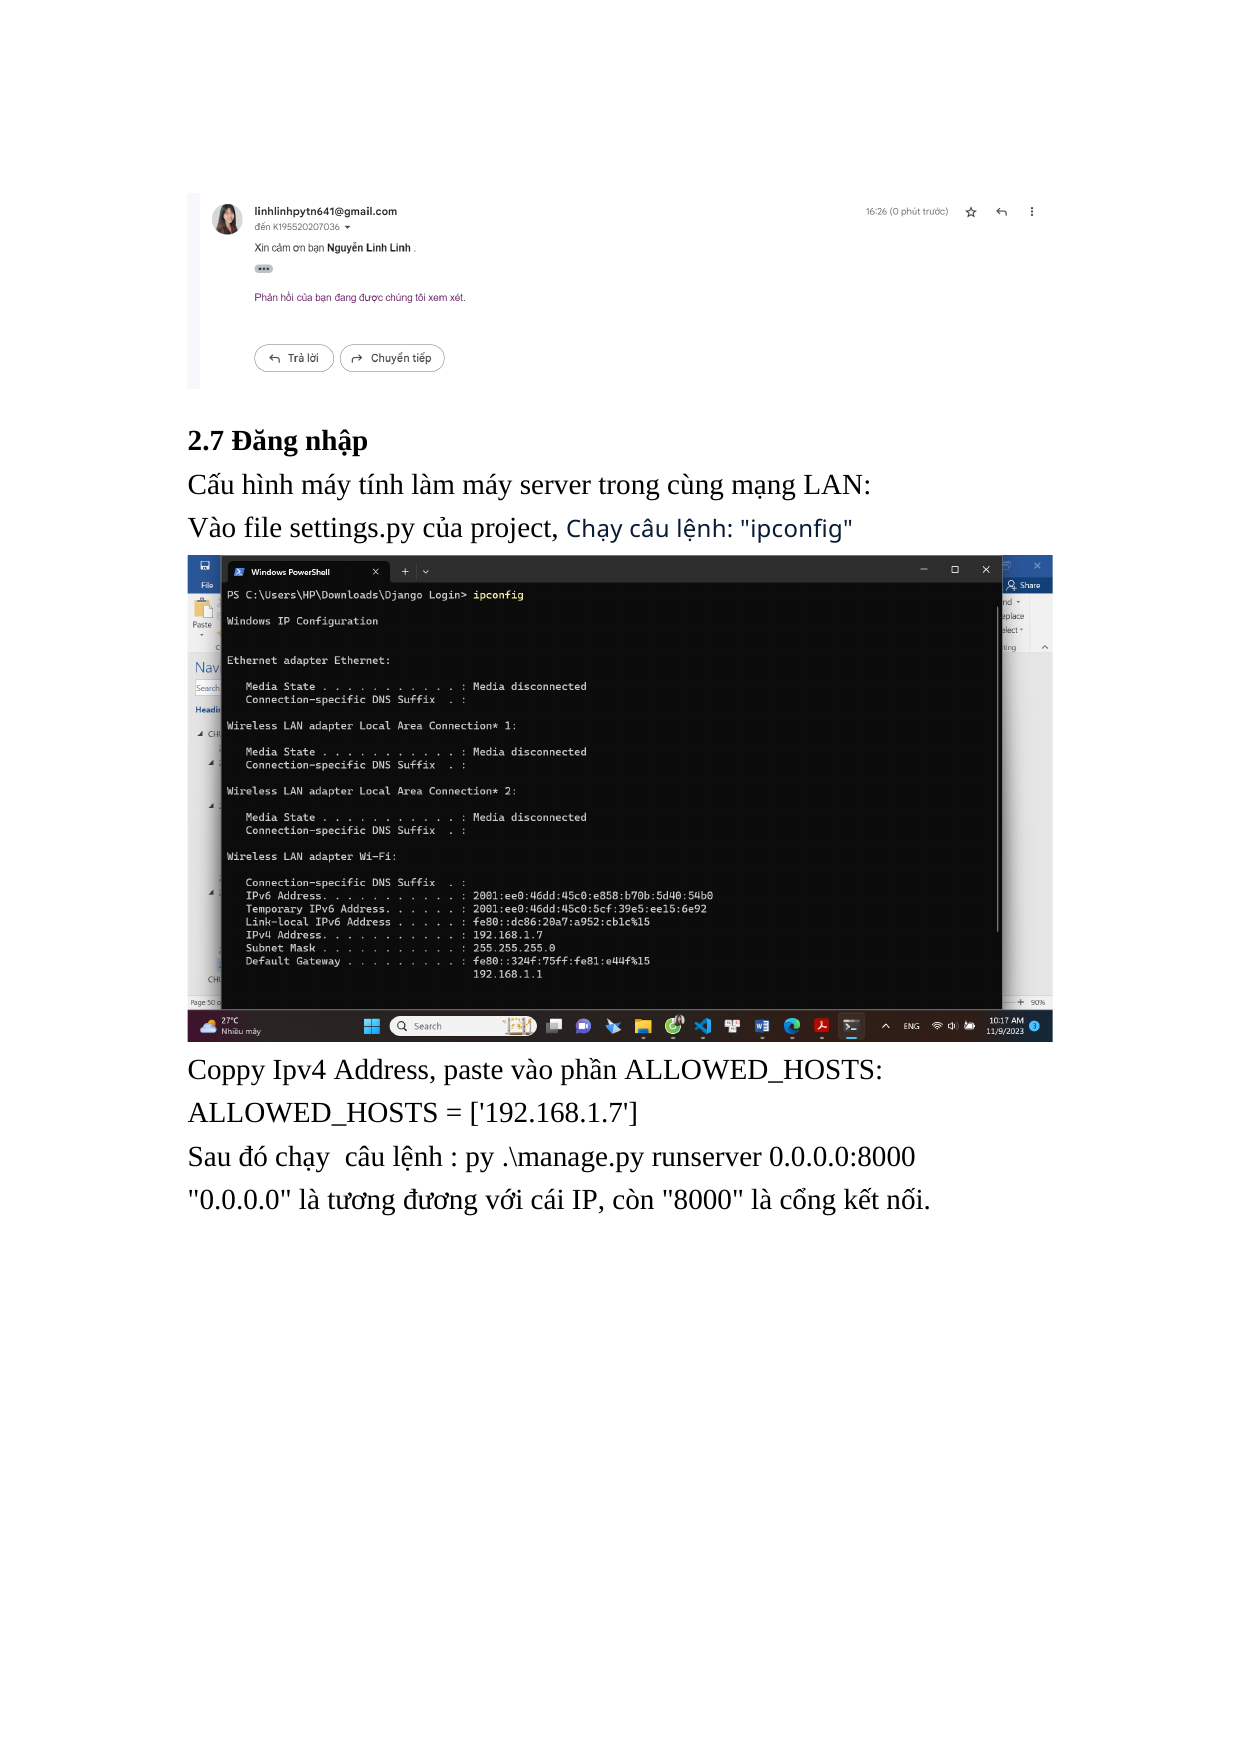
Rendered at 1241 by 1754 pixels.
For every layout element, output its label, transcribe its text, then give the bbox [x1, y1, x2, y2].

text Coppy Ipv4 Address, paste vào phần ALLOWED_HOSTS: [187, 1052, 1053, 1085]
subtitle Đăng nhập [187, 423, 1053, 457]
text Vào file settings.py của project, Chạy câu lệnh: "ipconfig" [187, 511, 1053, 545]
text ALLOWED_HOSTS = ['192.168.1.7'] [187, 1095, 1053, 1129]
picture [187, 193, 1053, 389]
text Cấu hình máy tính làm máy server trong cùng mạng LAN: [187, 467, 1053, 501]
text "0.0.0.0" là tương đương với cái IP, còn "8000" là cổng kết nối. [187, 1182, 1053, 1216]
picture [187, 555, 1053, 1042]
text Sau đó chạy câu lệnh : py .\manage.py runserver 0.0.0.0:8000 [187, 1139, 1053, 1172]
